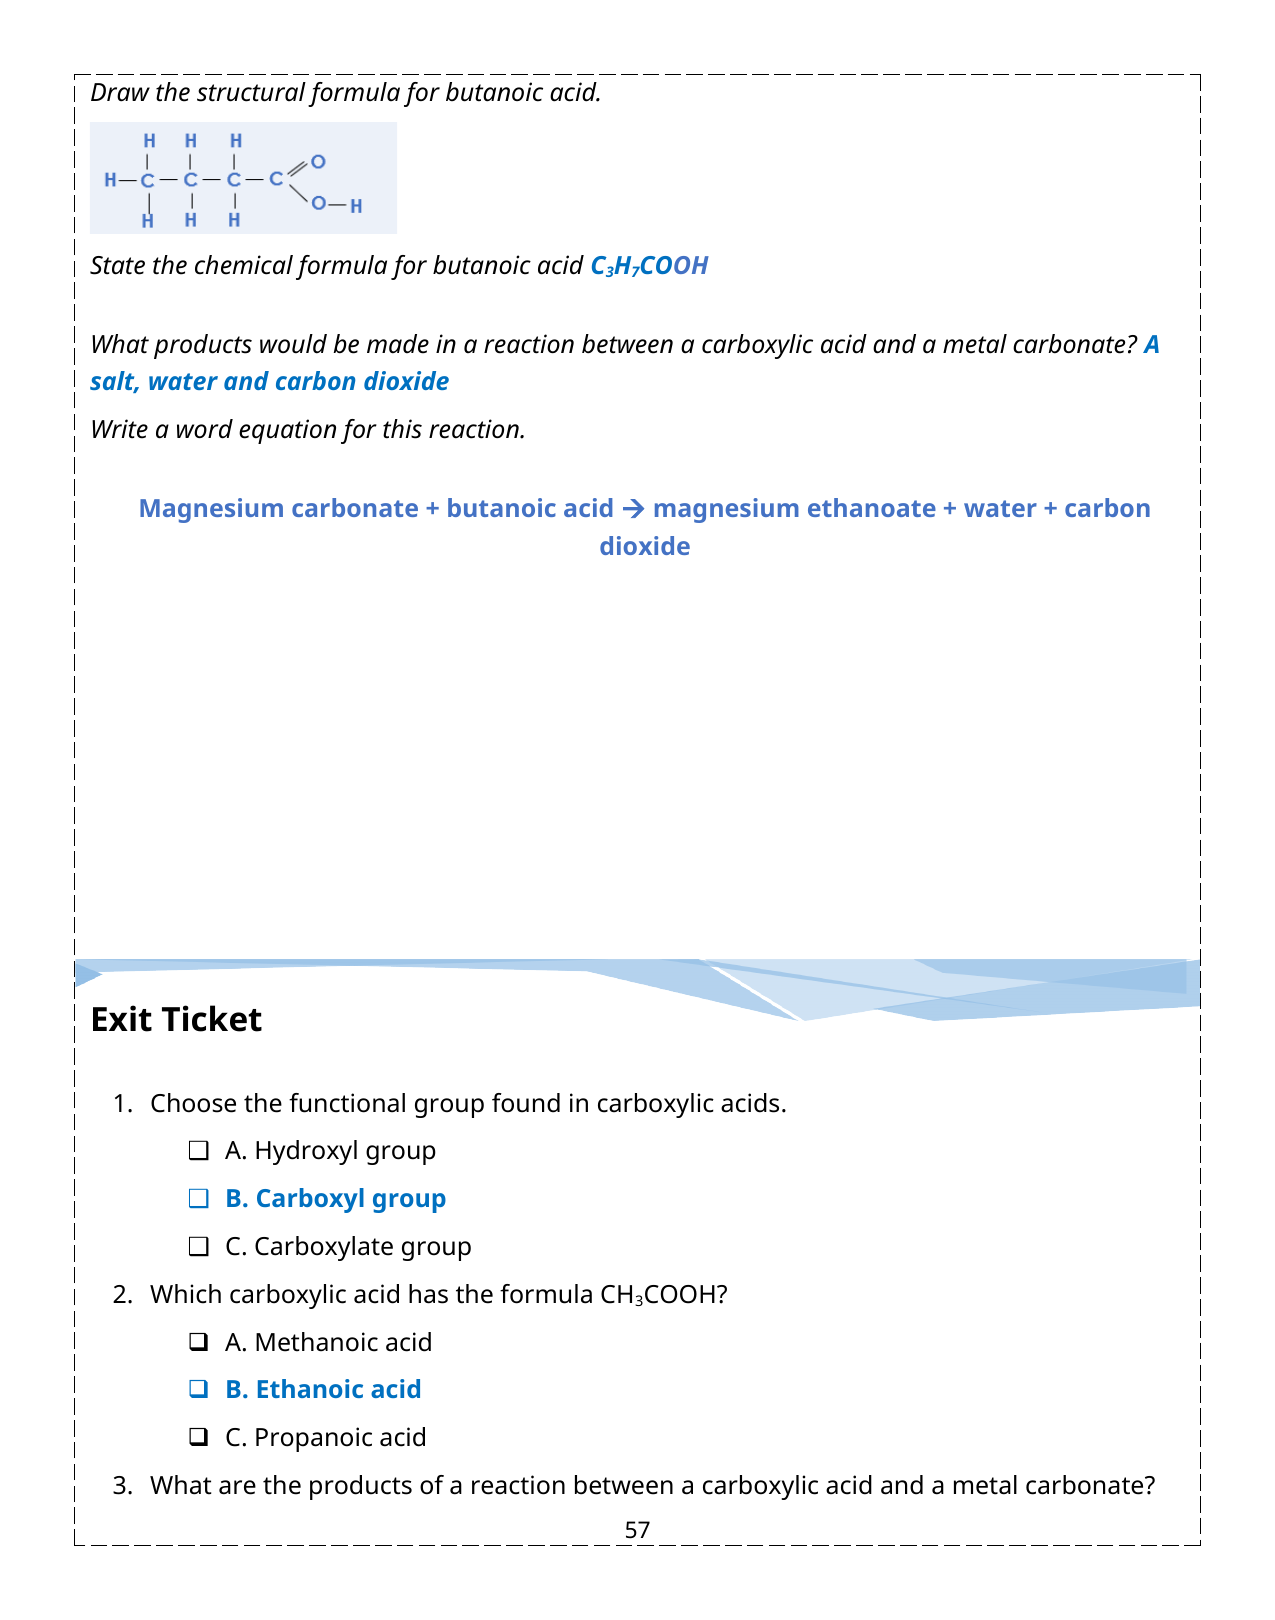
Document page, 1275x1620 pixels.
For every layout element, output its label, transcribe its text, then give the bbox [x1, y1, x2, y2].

subtitle A. Hydroxyl group [187, 1133, 1200, 1167]
subtitle Which carboxylic acid has the formula CH3COOH? [112, 1276, 1200, 1311]
subtitle What are the products of a reaction between a carboxylic acid and a metal carbonate? [112, 1468, 1200, 1502]
subtitle B. Ethanoic acid [187, 1372, 1200, 1406]
subtitle Draw the structural formula for butanoic acid. [90, 75, 1200, 109]
picture [89, 122, 398, 234]
subtitle Magnesium carbonate + butanoic acid magnesium ethanoate + water + carbon dioxide [90, 491, 1200, 562]
subtitle What products would be made in a reaction between a carboxylic acid and a metal carbonate? A salt, water and carbon dioxide [90, 327, 1200, 398]
subtitle Choose the functional group found in carboxylic acids. [112, 1085, 1200, 1119]
picture [75, 959, 1200, 1021]
subtitle State the chemical formula for butanoic acid C3H7COOH [90, 248, 1200, 282]
subtitle C. Propanoic acid [187, 1420, 1200, 1454]
subtitle Write a word equation for this reaction. [90, 412, 1200, 446]
subtitle A. Methanoic acid [187, 1324, 1200, 1358]
subtitle B. Carboxyl group [187, 1181, 1200, 1215]
subtitle C. Carboxylate group [187, 1229, 1200, 1263]
